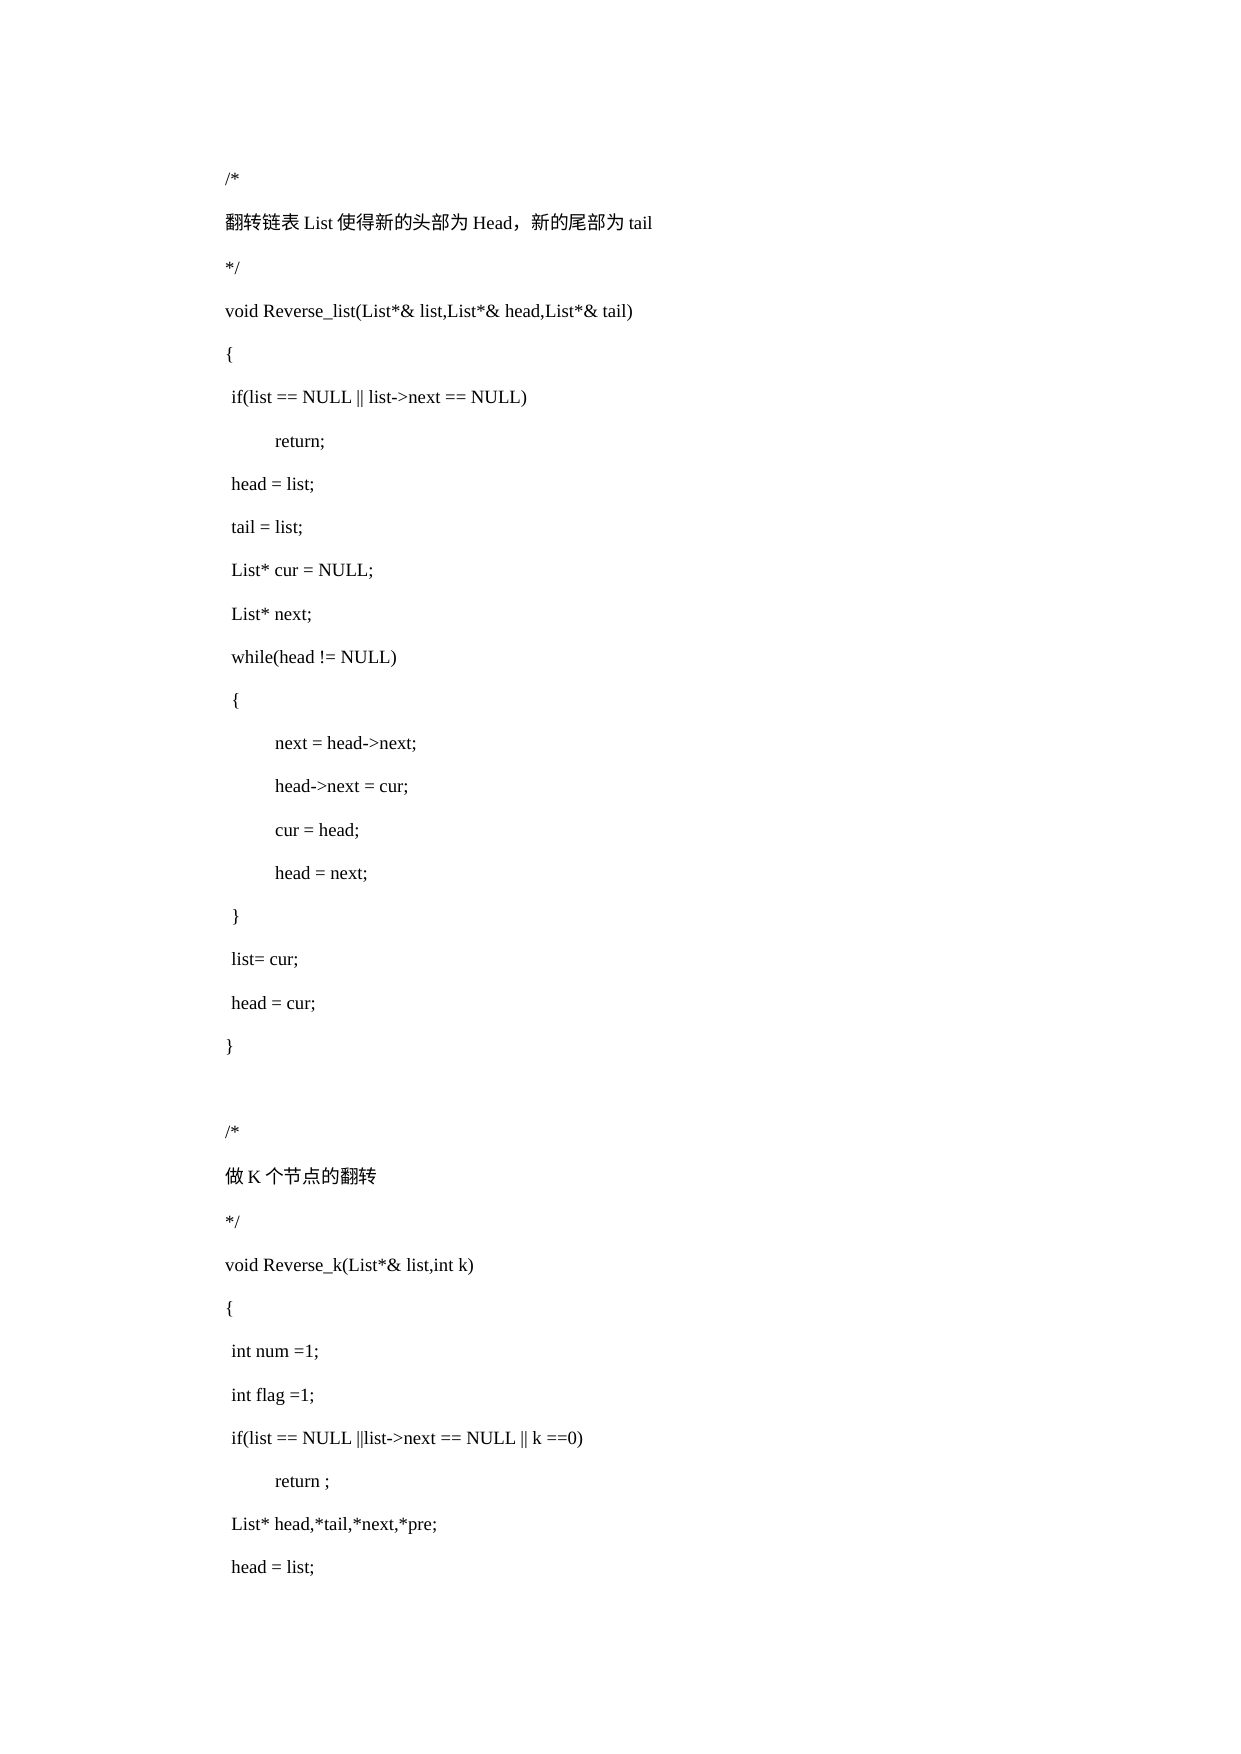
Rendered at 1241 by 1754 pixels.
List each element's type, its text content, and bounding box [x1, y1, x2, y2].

text */ [225, 251, 1053, 284]
text int num =1; [225, 1335, 1053, 1367]
text int flag =1; [225, 1378, 1053, 1411]
text head = list; [225, 1551, 1053, 1583]
text return; [225, 424, 1053, 457]
text head->next = cur; [225, 770, 1053, 802]
text void Reverse_list(List*& list,List*& head,List*& tail) [225, 294, 1053, 327]
text /* [225, 1116, 1053, 1148]
text if(list == NULL ||list->next == NULL || k ==0) [225, 1421, 1053, 1454]
text { [225, 683, 1053, 716]
text head = next; [225, 856, 1053, 889]
text } [225, 1029, 1053, 1062]
text while(head != NULL) [225, 640, 1053, 673]
text 做K个节点的翻转 [225, 1159, 1053, 1192]
text { [225, 338, 1053, 370]
text head = cur; [225, 986, 1053, 1019]
text } [225, 900, 1053, 932]
text List* cur = NULL; [225, 554, 1053, 586]
text { [225, 1292, 1053, 1324]
text List* head,*tail,*next,*pre; [225, 1508, 1053, 1540]
text List* next; [225, 597, 1053, 629]
text tail = list; [225, 511, 1053, 543]
text */ [225, 1205, 1053, 1238]
text 翻转链表List 使得新的头部为Head，新的尾部为tail [225, 205, 1053, 238]
text next = head->next; [225, 727, 1053, 759]
text /* [225, 162, 1053, 194]
text cur = head; [225, 813, 1053, 846]
text list= cur; [225, 943, 1053, 975]
text if(list == NULL || list->next == NULL) [225, 381, 1053, 413]
text void Reverse_k(List*& list,int k) [225, 1248, 1053, 1281]
text head = list; [225, 467, 1053, 500]
text return ; [225, 1464, 1053, 1497]
